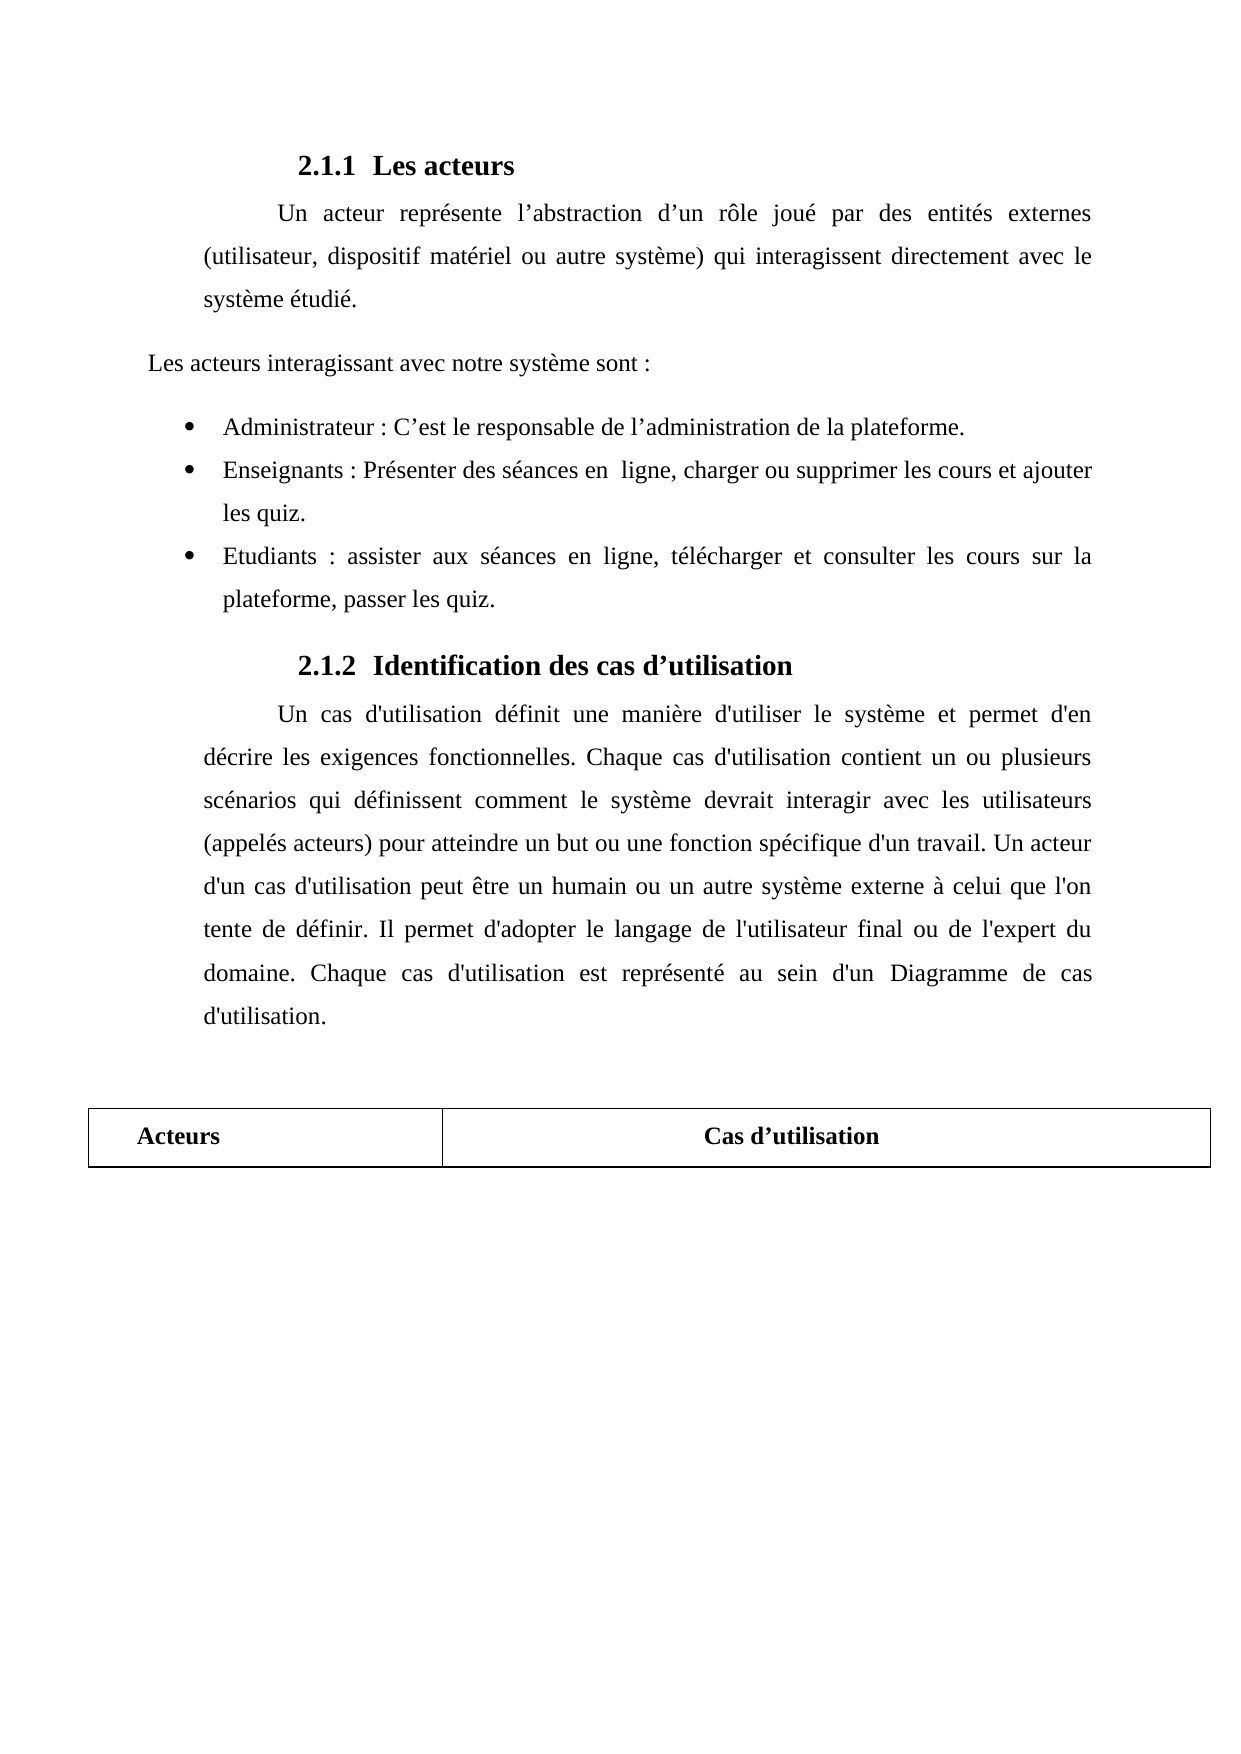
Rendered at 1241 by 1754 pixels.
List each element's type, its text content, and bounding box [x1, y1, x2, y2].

table_header Cas d’utilisation [443, 1109, 1210, 1166]
list Enseignants : Présenter des séances en ligne, charger ou supprimer les cours et ajouter les quiz. [185, 455, 1093, 527]
subtitle Les acteurs [298, 148, 1093, 181]
text Un cas d'utilisation définit une manière d'utiliser le système et permet d'en décrire les exigences fonctionnelles. Chaque cas d'utilisation contient un ou plusieurs scénarios qui définissent comment le système devrait interagir avec les utilisateurs (appelés acteurs) pour atteindre un but ou une fonction spécifique d'un travail. Un acteur d'un cas d'utilisation peut être un humain ou un autre système externe à celui que l'on tente de définir. Il permet d'adopter le langage de l'utilisateur final ou de l'expert du domaine. Chaque cas d'utilisation est représenté au sein d'un Diagramme de cas d'utilisation. [203, 699, 1093, 1029]
subtitle Identification des cas d’utilisation [298, 648, 1093, 682]
list Administrateur : C’est le responsable de l’administration de la plateforme. [185, 412, 1093, 441]
table_header Acteurs [89, 1109, 442, 1166]
list Etudiants : assister aux séances en ligne, télécharger et consulter les cours sur la plateforme, passer les quiz. [185, 541, 1093, 613]
text Les acteurs interagissant avec notre système sont : [148, 348, 1093, 377]
text Un acteur représente l’abstraction d’un rôle joué par des entités externes (utilisateur, dispositif matériel ou autre système) qui interagissent directement avec le système étudié. [203, 198, 1093, 313]
